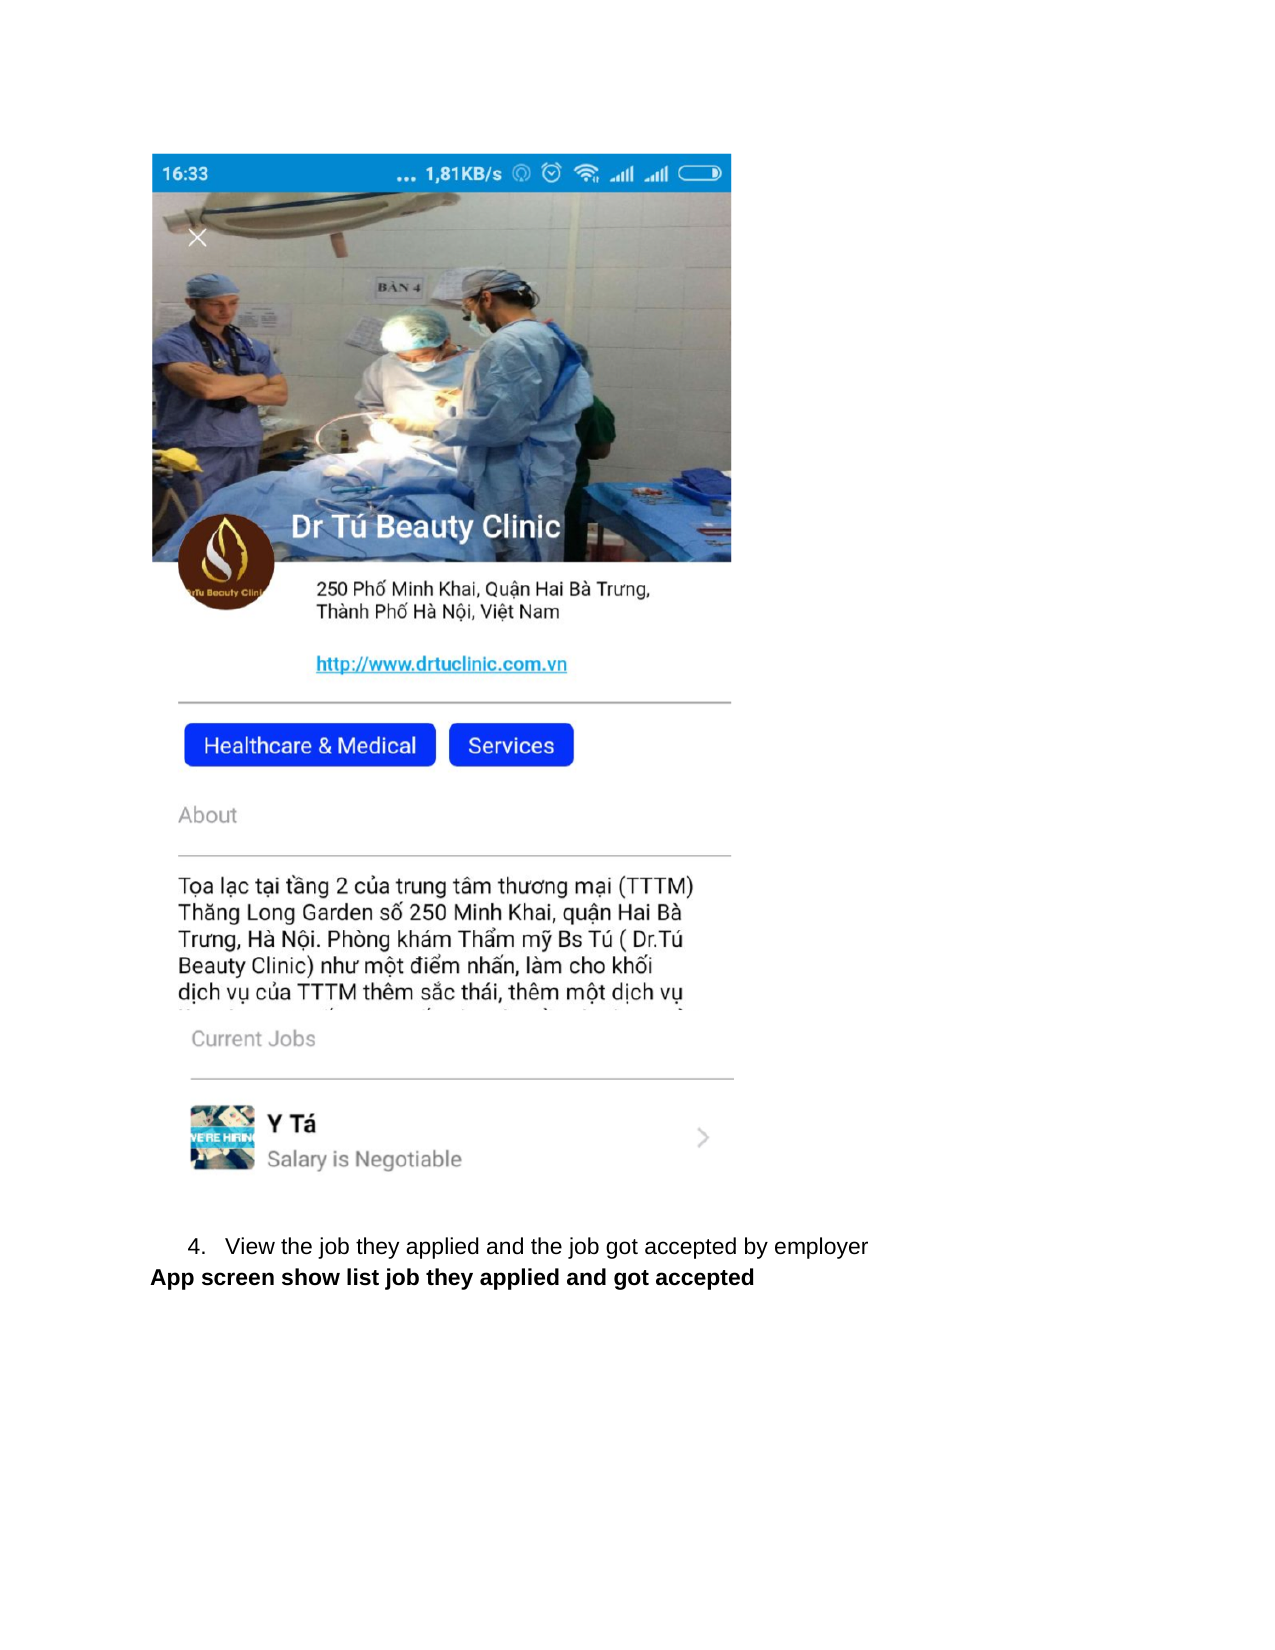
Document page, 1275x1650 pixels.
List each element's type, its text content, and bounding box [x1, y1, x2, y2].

picture [150, 150, 734, 1200]
list View the job they applied and the job got accepted by employer [187, 1233, 1125, 1260]
text App screen show list job they applied and got accepted [150, 1263, 1125, 1290]
